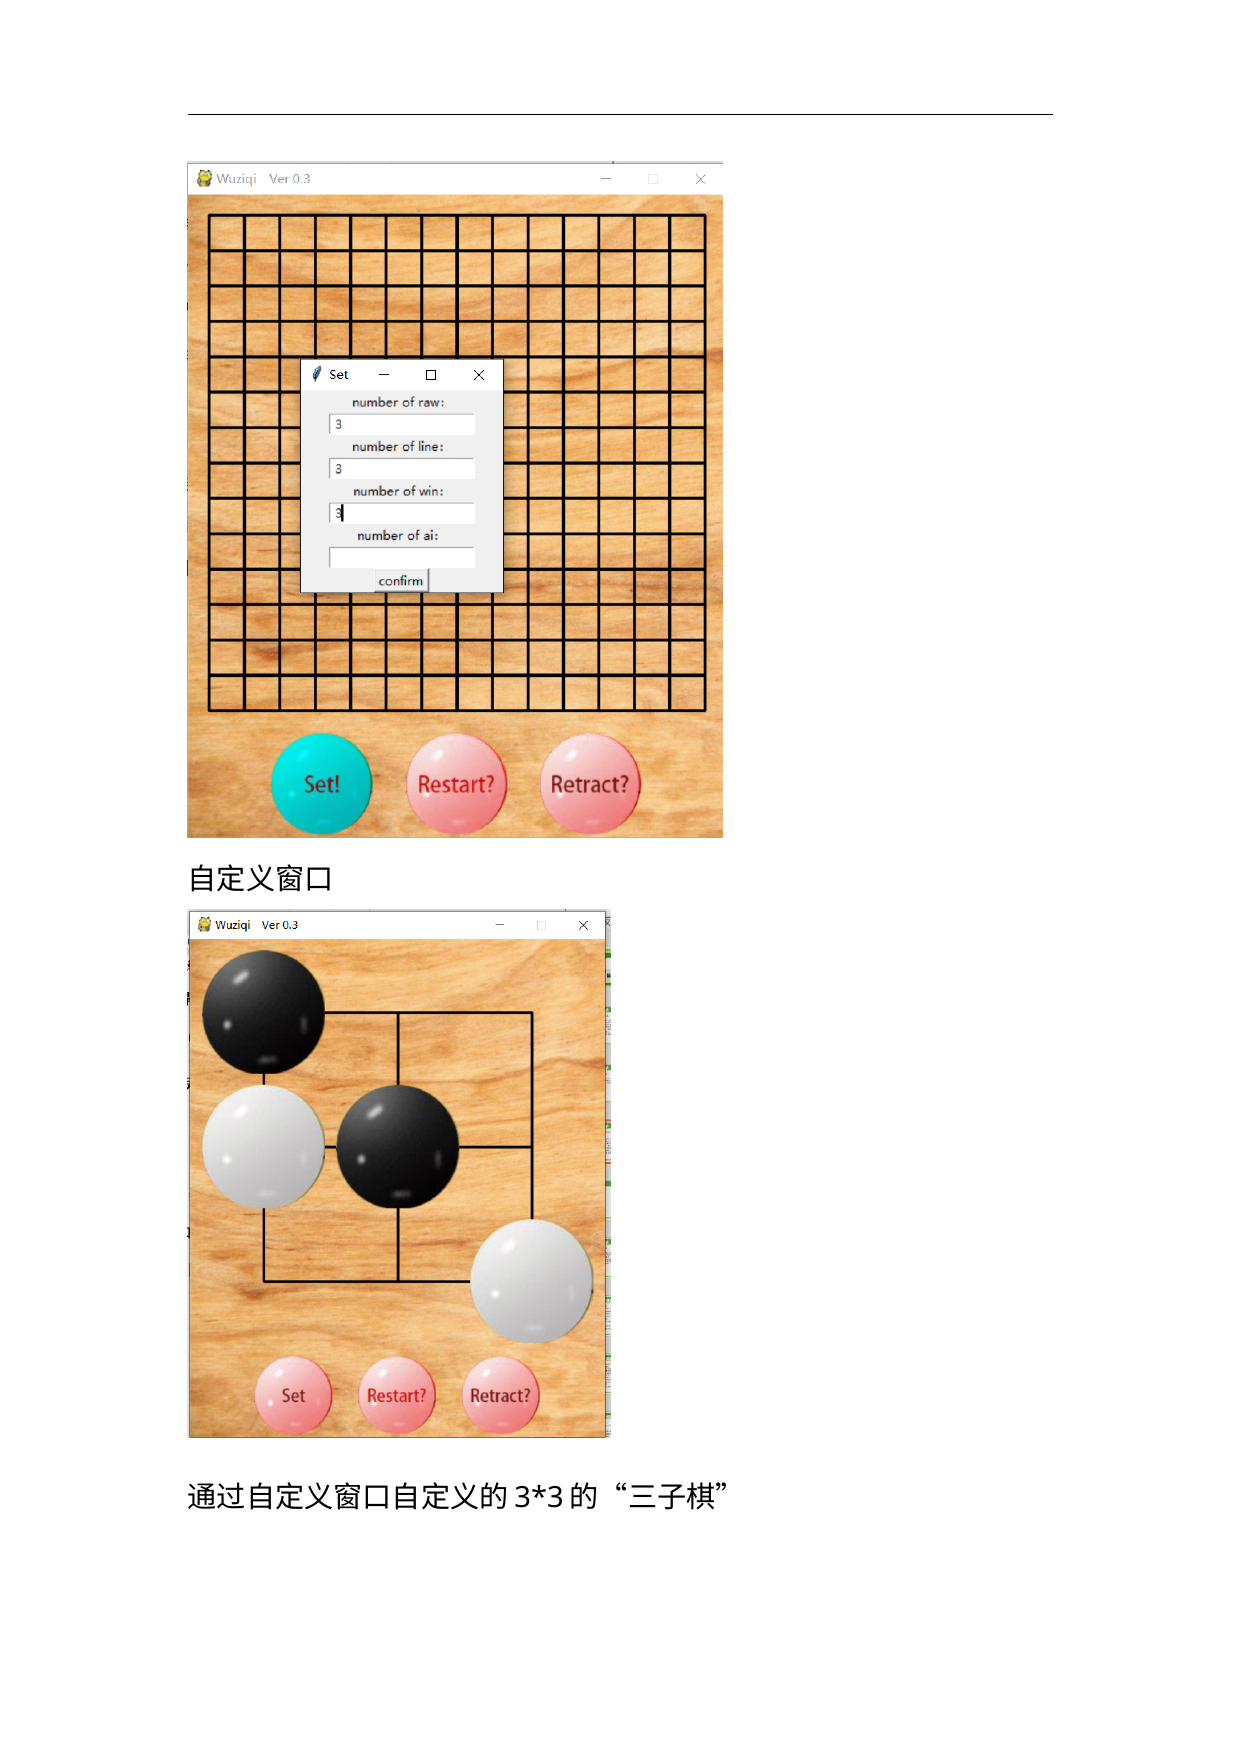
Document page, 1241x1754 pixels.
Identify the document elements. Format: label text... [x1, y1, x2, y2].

text 自定义窗口 [187, 844, 1053, 909]
picture [187, 909, 611, 1438]
text 通过自定义窗口自定义的3*3的“三子棋” [187, 1462, 1053, 1527]
picture [187, 161, 723, 838]
